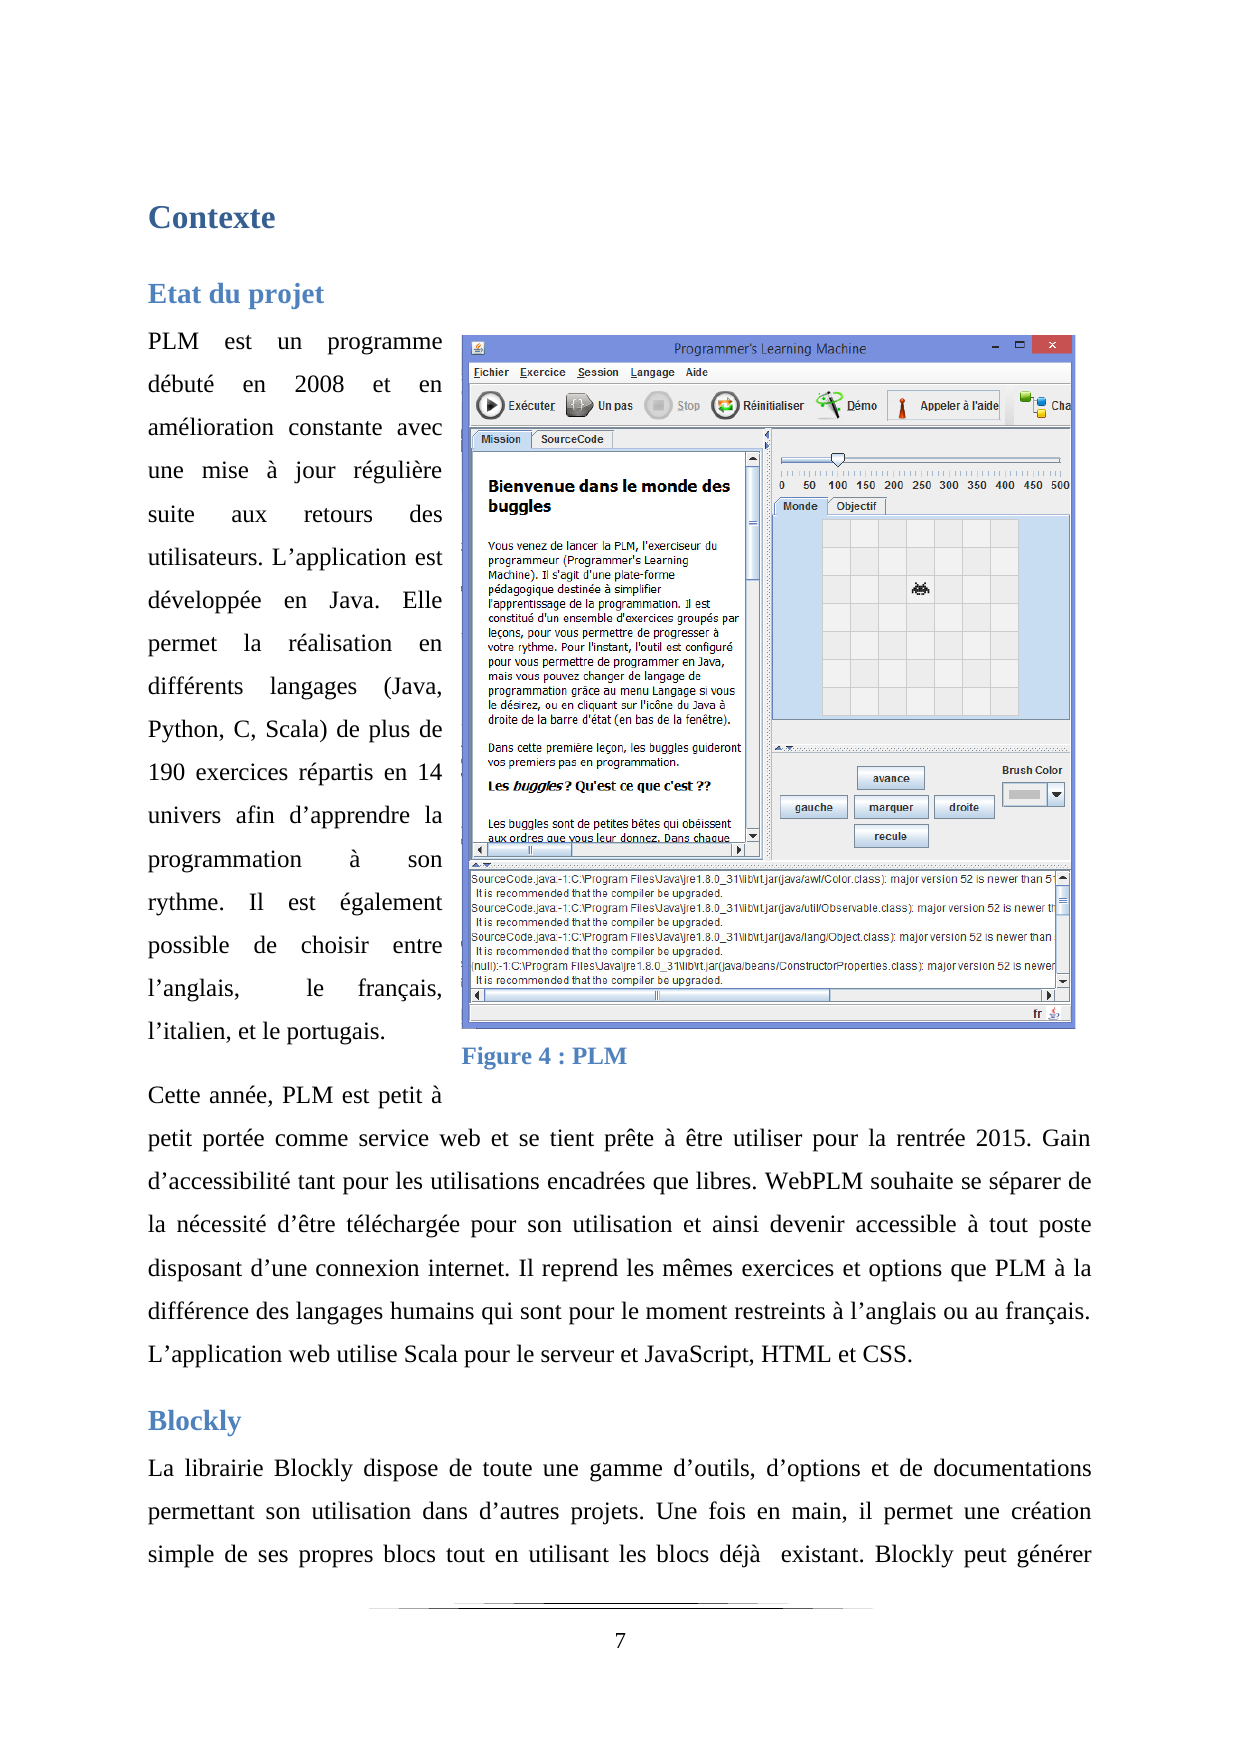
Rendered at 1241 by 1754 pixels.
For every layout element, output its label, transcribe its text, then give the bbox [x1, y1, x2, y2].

subtitle Etat du projet [148, 276, 1093, 309]
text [148, 1453, 1093, 1568]
subtitle Blockly [148, 1403, 1093, 1436]
text Cette année, PLM est petit à petit portée comme service web et se tient prête à être utiliser pour la rentrée 2015. Gain d’accessibilité tant pour les utilisations encadrées que libres. WebPLM souhaite se séparer de la nécessité d’être téléchargée pour son utilisation et ainsi devenir accessible à tout poste disposant d’une connexion internet. Il reprend les mêmes exercices et options que PLM à la différence des langages humains qui sont pour le moment restreints à l’anglais ou au français. L’application web utilise Scala pour le serveur et JavaScript, HTML et CSS. [148, 1080, 1093, 1368]
picture [461, 335, 1076, 1029]
subtitle Contexte [148, 198, 1093, 236]
